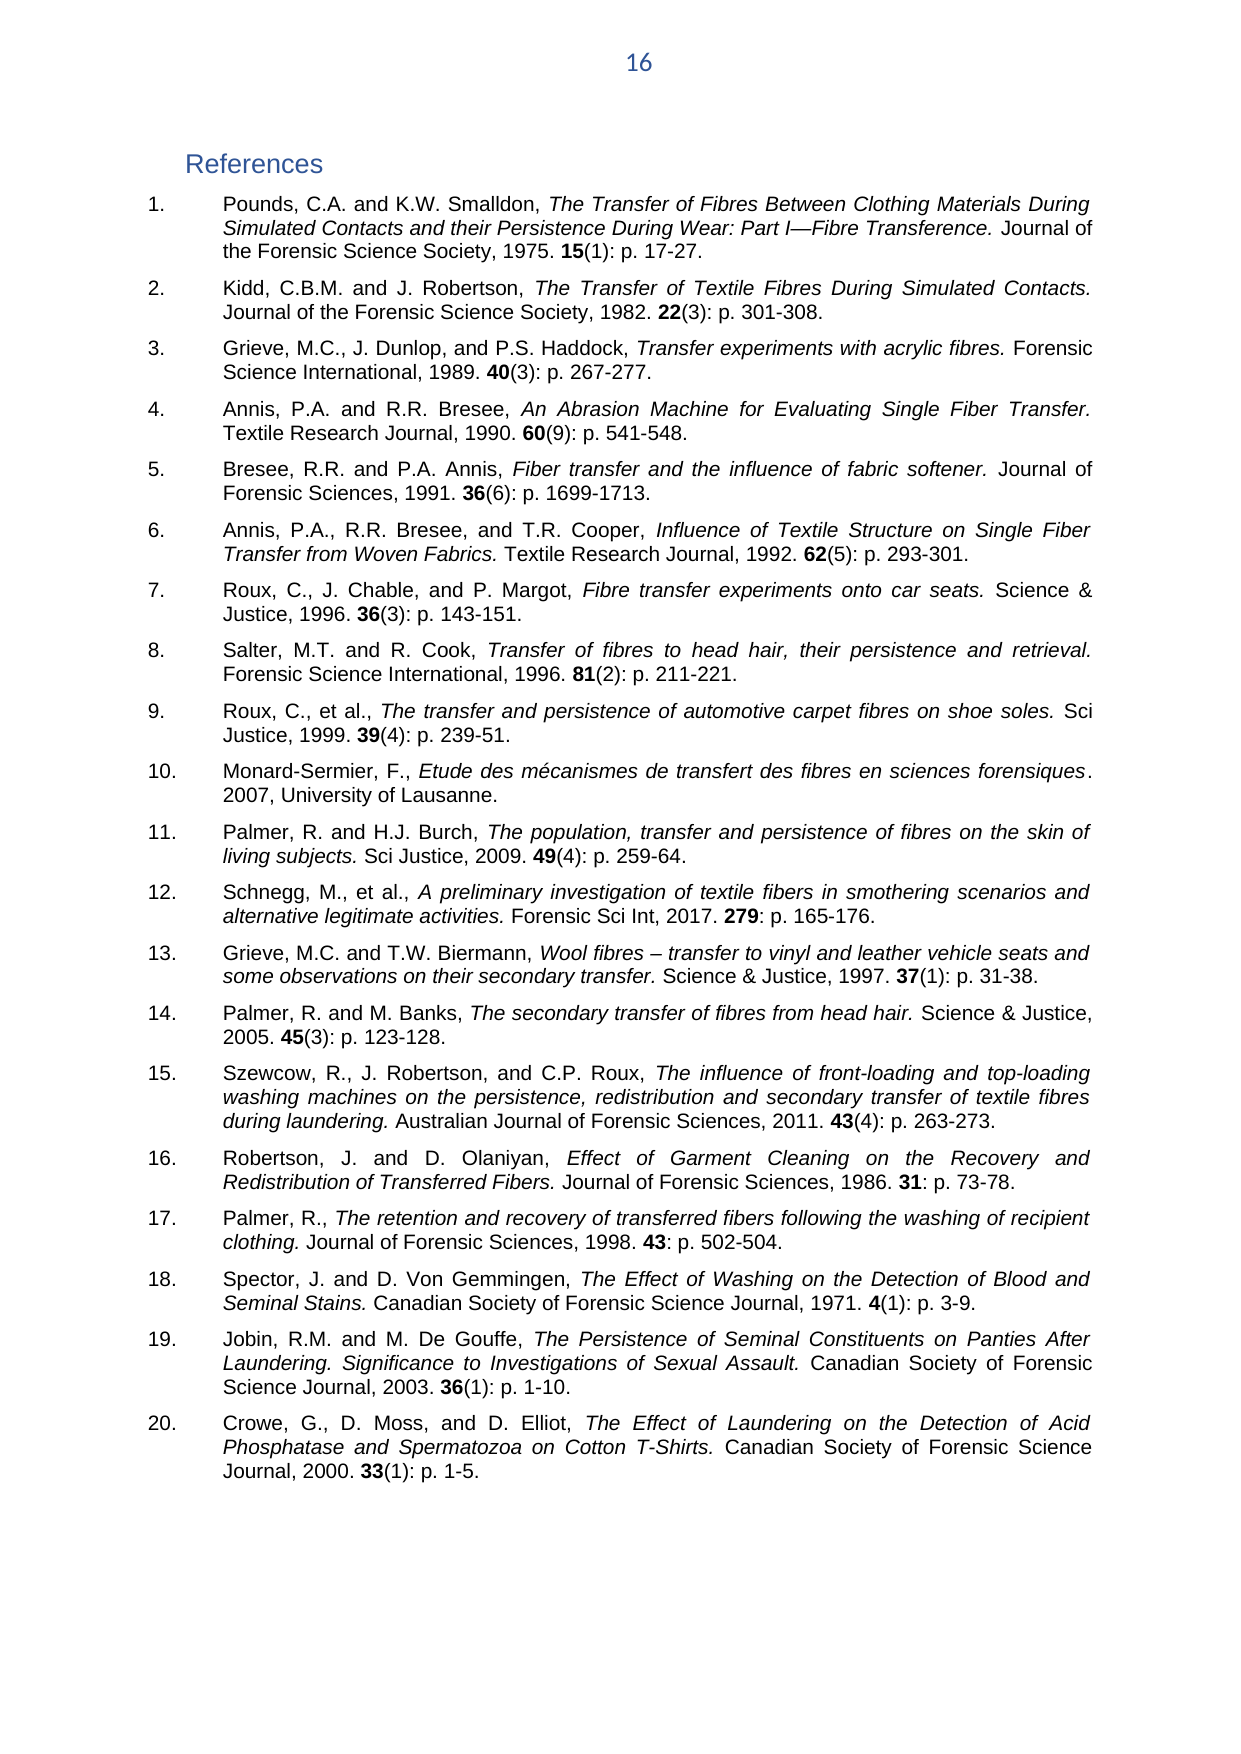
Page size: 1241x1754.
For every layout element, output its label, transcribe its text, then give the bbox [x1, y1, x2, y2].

text 17. Palmer, R., The retention and recovery of transferred fibers following the washing of recipient clothing. Journal of Forensic Sciences, 1998. 43: p. 502-504. [148, 1206, 1093, 1254]
text 9. Roux, C., et al., The transfer and persistence of automotive carpet fibres on shoe soles. Sci Justice, 1999. 39(4): p. 239-51. [148, 699, 1093, 747]
text 18. Spector, J. and D. Von Gemmingen, The Effect of Washing on the Detection of Blood and Seminal Stains. Canadian Society of Forensic Science Journal, 1971. 4(1): p. 3-9. [148, 1266, 1093, 1314]
text 5. Bresee, R.R. and P.A. Annis, Fiber transfer and the influence of fabric softener. Journal of Forensic Sciences, 1991. 36(6): p. 1699-1713. [148, 457, 1093, 505]
text 16. Robertson, J. and D. Olaniyan, Effect of Garment Cleaning on the Recovery and Redistribution of Transferred Fibers. Journal of Forensic Sciences, 1986. 31: p. 73-78. [148, 1146, 1093, 1193]
text 12. Schnegg, M., et al., A preliminary investigation of textile fibers in smothering scenarios and alternative legitimate activities. Forensic Sci Int, 2017. 279: p. 165-176. [148, 880, 1093, 928]
text 7. Roux, C., J. Chable, and P. Margot, Fibre transfer experiments onto car seats. Science & Justice, 1996. 36(3): p. 143-151. [148, 578, 1093, 626]
text 2. Kidd, C.B.M. and J. Robertson, The Transfer of Textile Fibres During Simulated Contacts. Journal of the Forensic Science Society, 1982. 22(3): p. 301-308. [148, 276, 1093, 324]
text 4. Annis, P.A. and R.R. Bresee, An Abrasion Machine for Evaluating Single Fiber Transfer. Textile Research Journal, 1990. 60(9): p. 541-548. [148, 397, 1093, 444]
text 11. Palmer, R. and H.J. Burch, The population, transfer and persistence of fibres on the skin of living subjects. Sci Justice, 2009. 49(4): p. 259-64. [148, 819, 1093, 867]
text 3. Grieve, M.C., J. Dunlop, and P.S. Haddock, Transfer experiments with acrylic fibres. Forensic Science International, 1989. 40(3): p. 267-277. [148, 336, 1093, 384]
text 1. Pounds, C.A. and K.W. Smalldon, The Transfer of Fibres Between Clothing Materials During Simulated Contacts and their Persistence During Wear: Part I—Fibre Transference. Journal of the Forensic Science Society, 1975. 15(1): p. 17-27. [148, 191, 1093, 263]
text 20. Crowe, G., D. Moss, and D. Elliot, The Effect of Laundering on the Detection of Acid Phosphatase and Spermatozoa on Cotton T-Shirts. Canadian Society of Forensic Science Journal, 2000. 33(1): p. 1-5. [148, 1411, 1093, 1483]
text References [185, 148, 1093, 179]
text 13. Grieve, M.C. and T.W. Biermann, Wool fibres – transfer to vinyl and leather vehicle seats and some observations on their secondary transfer. Science & Justice, 1997. 37(1): p. 31-38. [148, 940, 1093, 988]
text 6. Annis, P.A., R.R. Bresee, and T.R. Cooper, Influence of Textile Structure on Single Fiber Transfer from Woven Fabrics. Textile Research Journal, 1992. 62(5): p. 293-301. [148, 517, 1093, 565]
text 15. Szewcow, R., J. Robertson, and C.P. Roux, The influence of front-loading and top-loading washing machines on the persistence, redistribution and secondary transfer of textile fibres during laundering. Australian Journal of Forensic Sciences, 2011. 43(4): p. 263-273. [148, 1061, 1093, 1133]
text 19. Jobin, R.M. and M. De Gouffe, The Persistence of Seminal Constituents on Panties After Laundering. Significance to Investigations of Sexual Assault. Canadian Society of Forensic Science Journal, 2003. 36(1): p. 1-10. [148, 1327, 1093, 1399]
text 8. Salter, M.T. and R. Cook, Transfer of fibres to head hair, their persistence and retrieval. Forensic Science International, 1996. 81(2): p. 211-221. [148, 638, 1093, 686]
text 10. Monard-Sermier, F., Etude des mécanismes de transfert des fibres en sciences forensiques. 2007, University of Lausanne. [148, 759, 1093, 807]
text 14. Palmer, R. and M. Banks, The secondary transfer of fibres from head hair. Science & Justice, 2005. 45(3): p. 123-128. [148, 1001, 1093, 1049]
